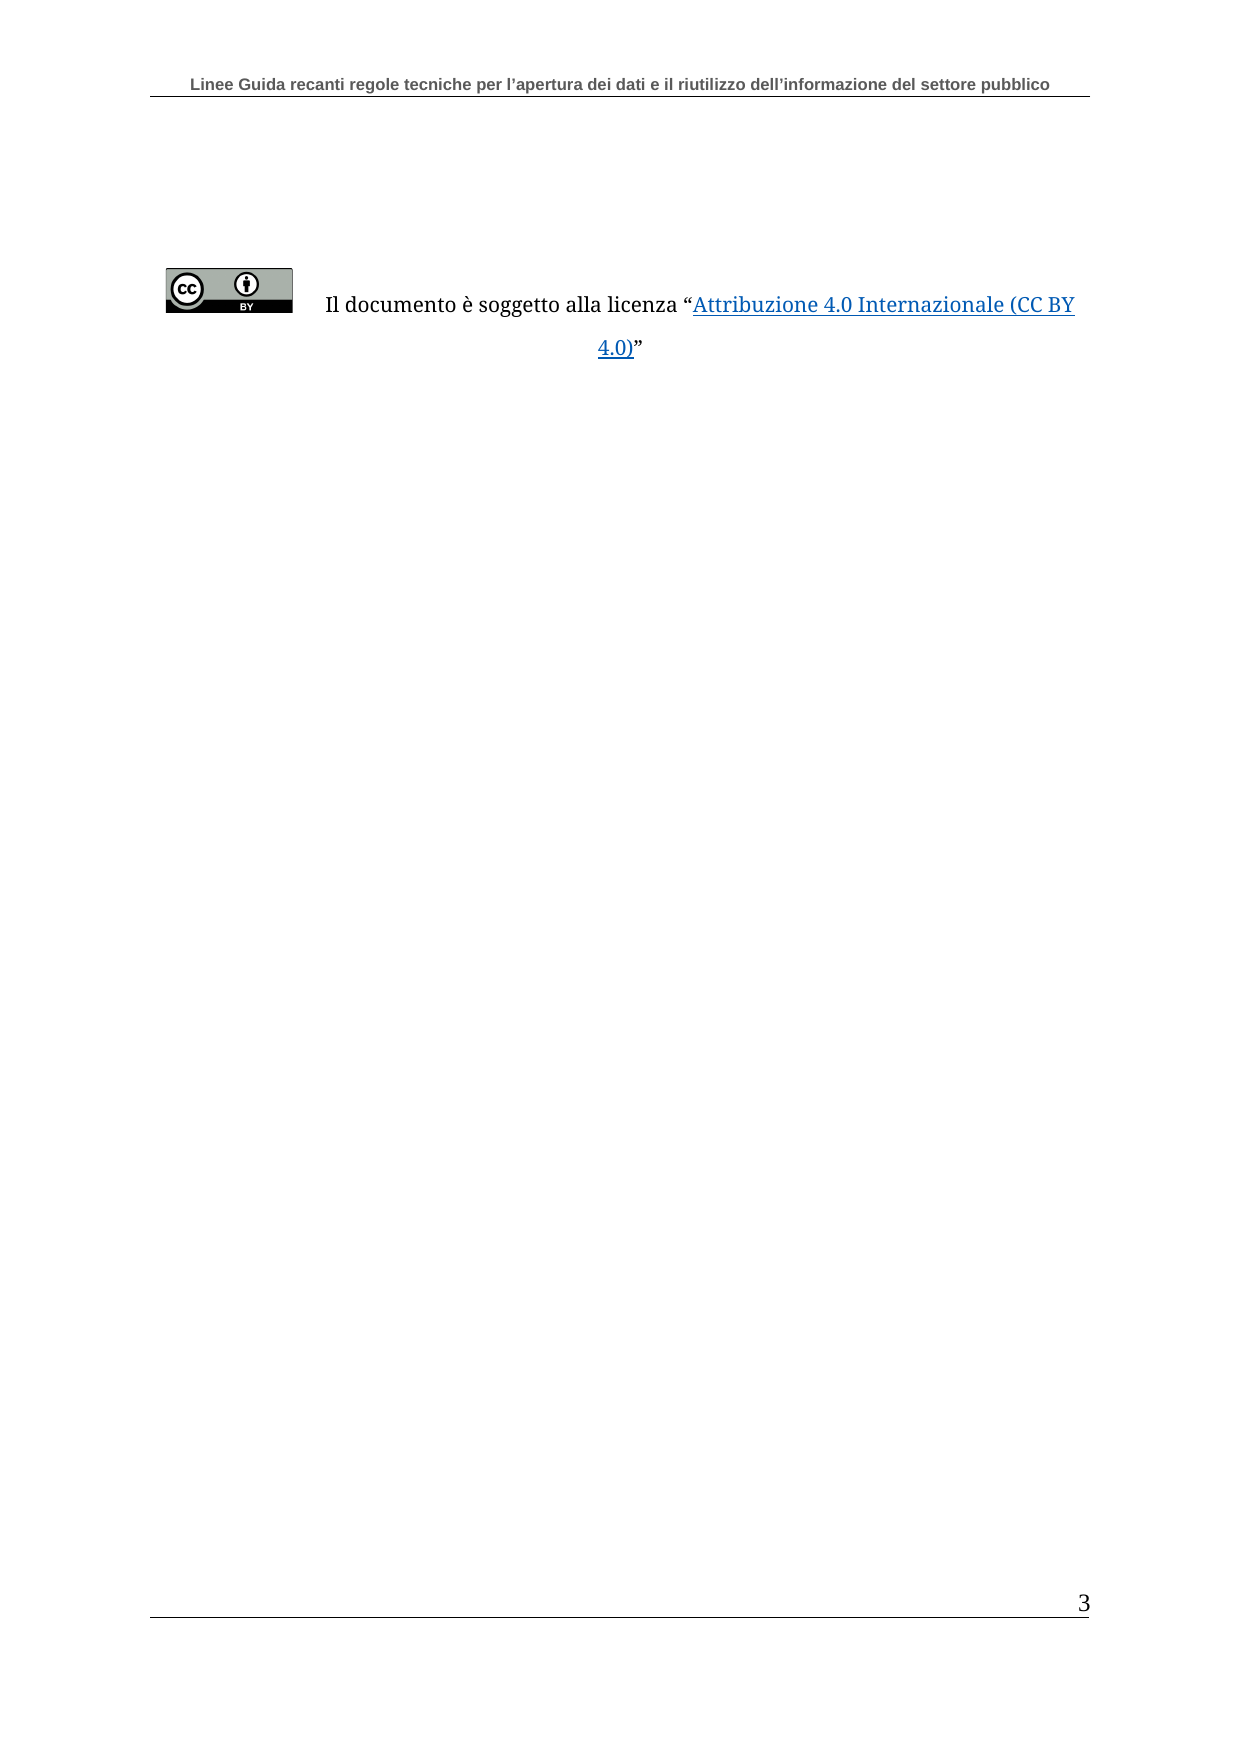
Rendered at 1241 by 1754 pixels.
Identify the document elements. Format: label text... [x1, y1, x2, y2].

text Il documento è soggetto alla licenza “Attribuzione 4.0 Internazionale (CC BY 4.0)” [150, 268, 1090, 362]
picture [165, 268, 293, 313]
